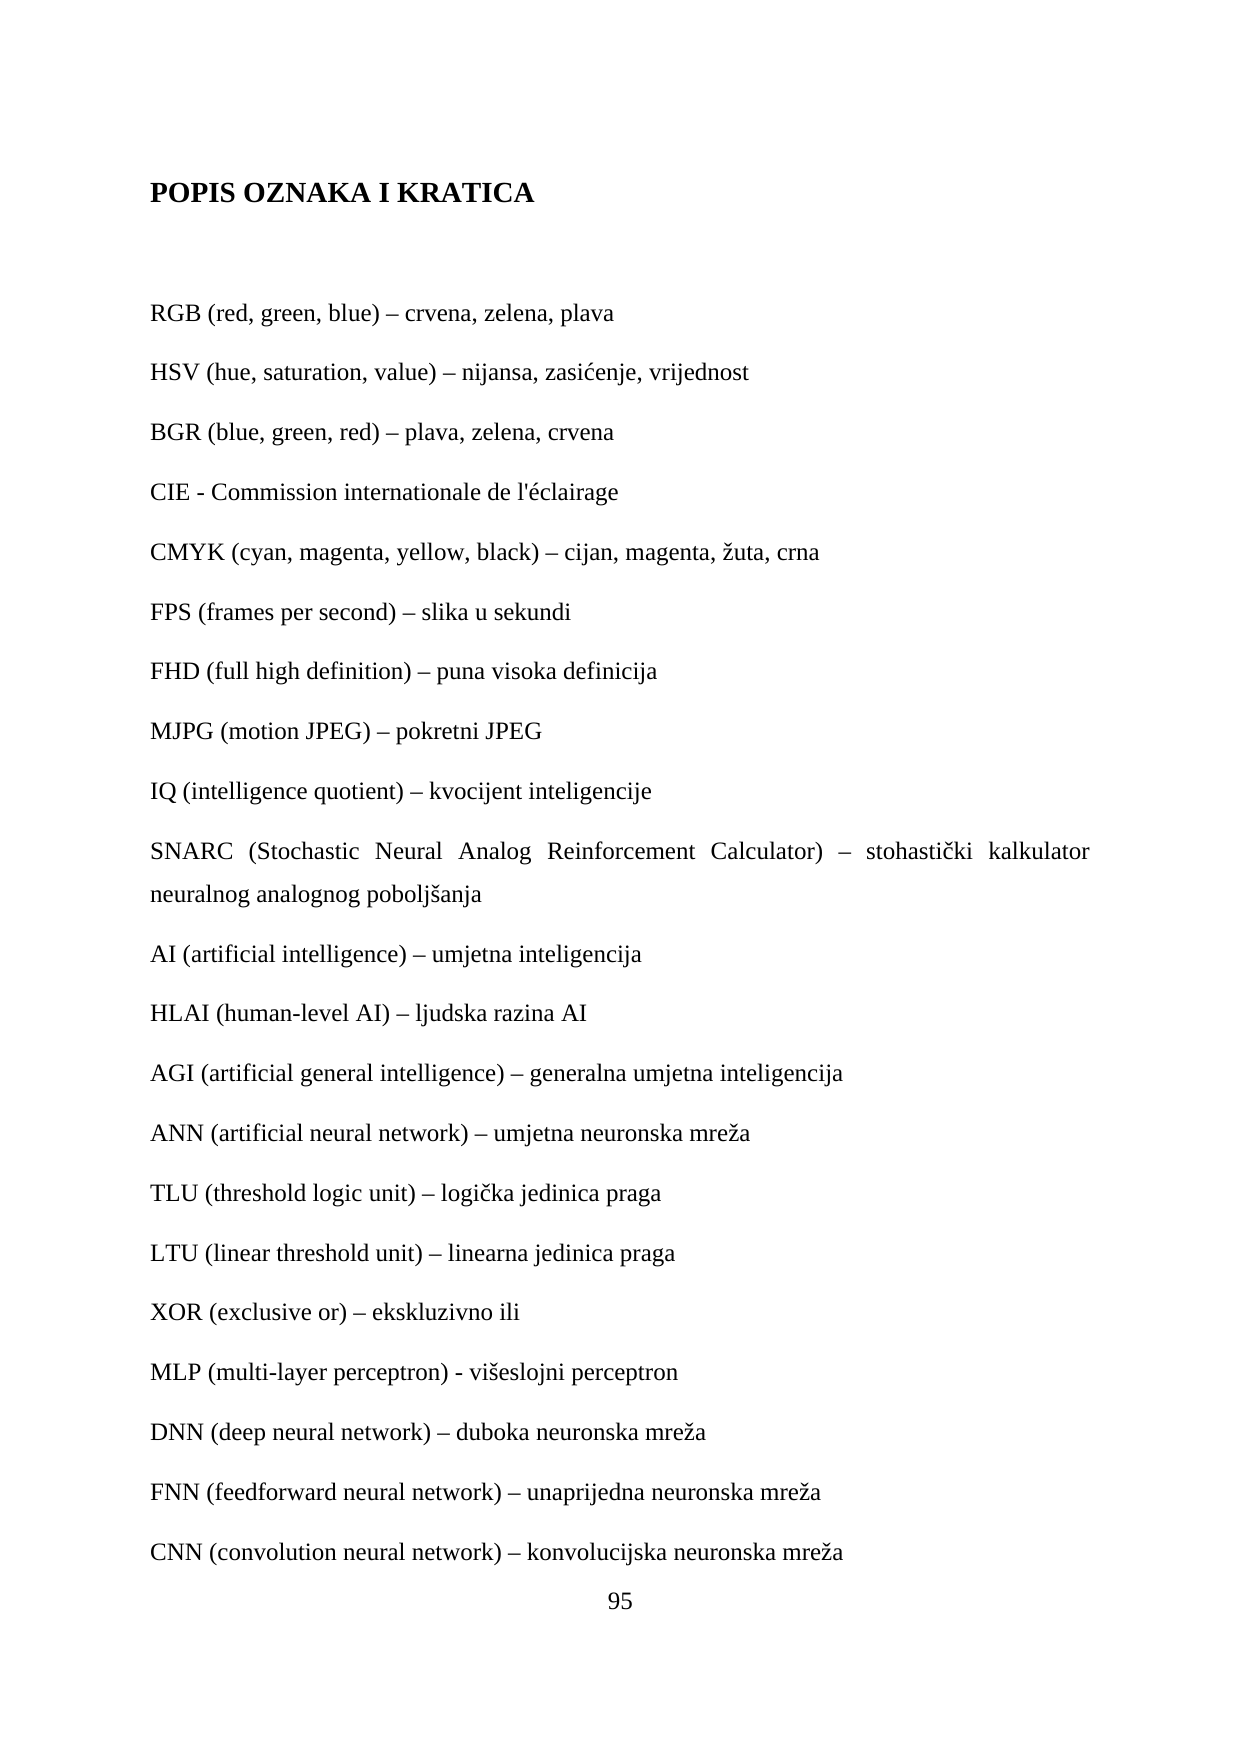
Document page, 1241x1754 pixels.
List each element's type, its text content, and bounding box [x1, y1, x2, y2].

text AGI (artificial general intelligence) – generalna umjetna inteligencija [150, 1058, 1090, 1087]
text SNARC (Stochastic Neural Analog Reinforcement Calculator) – stohastički kalkulator neuralnog analognog poboljšanja [150, 836, 1090, 908]
text HSV (hue, saturation, value) – nijansa, zasićenje, vrijednost [150, 357, 1090, 386]
text CNN (convolution neural network) – konvolucijska neuronska mreža [150, 1537, 1090, 1565]
text MJPG (motion JPEG) – pokretni JPEG [150, 716, 1090, 745]
text XOR (exclusive or) – ekskluzivno ili [150, 1297, 1090, 1326]
text FNN (feedforward neural network) – unaprijedna neuronska mreža [150, 1477, 1090, 1506]
text FPS (frames per second) – slika u sekundi [150, 597, 1090, 625]
text TLU (threshold logic unit) – logička jedinica praga [150, 1178, 1090, 1207]
text IQ (intelligence quotient) – kvocijent inteligencije [150, 776, 1090, 805]
text HLAI (human-level AI) – ljudska razina AI [150, 998, 1090, 1027]
text RGB (red, green, blue) – crvena, zelena, plava [150, 298, 1090, 326]
text CMYK (cyan, magenta, yellow, black) – cijan, magenta, žuta, crna [150, 537, 1090, 566]
text LTU (linear threshold unit) – linearna jedinica praga [150, 1238, 1090, 1266]
subtitle POPIS OZNAKA I KRATICA [150, 175, 1090, 208]
text FHD (full high definition) – puna visoka definicija [150, 656, 1090, 685]
text CIE - Commission internationale de l'éclairage [150, 477, 1090, 506]
text AI (artificial intelligence) – umjetna inteligencija [150, 939, 1090, 967]
text MLP (multi-layer perceptron) - višeslojni perceptron [150, 1357, 1090, 1386]
text DNN (deep neural network) – duboka neuronska mreža [150, 1417, 1090, 1446]
text ANN (artificial neural network) – umjetna neuronska mreža [150, 1118, 1090, 1147]
text BGR (blue, green, red) – plava, zelena, crvena [150, 417, 1090, 446]
